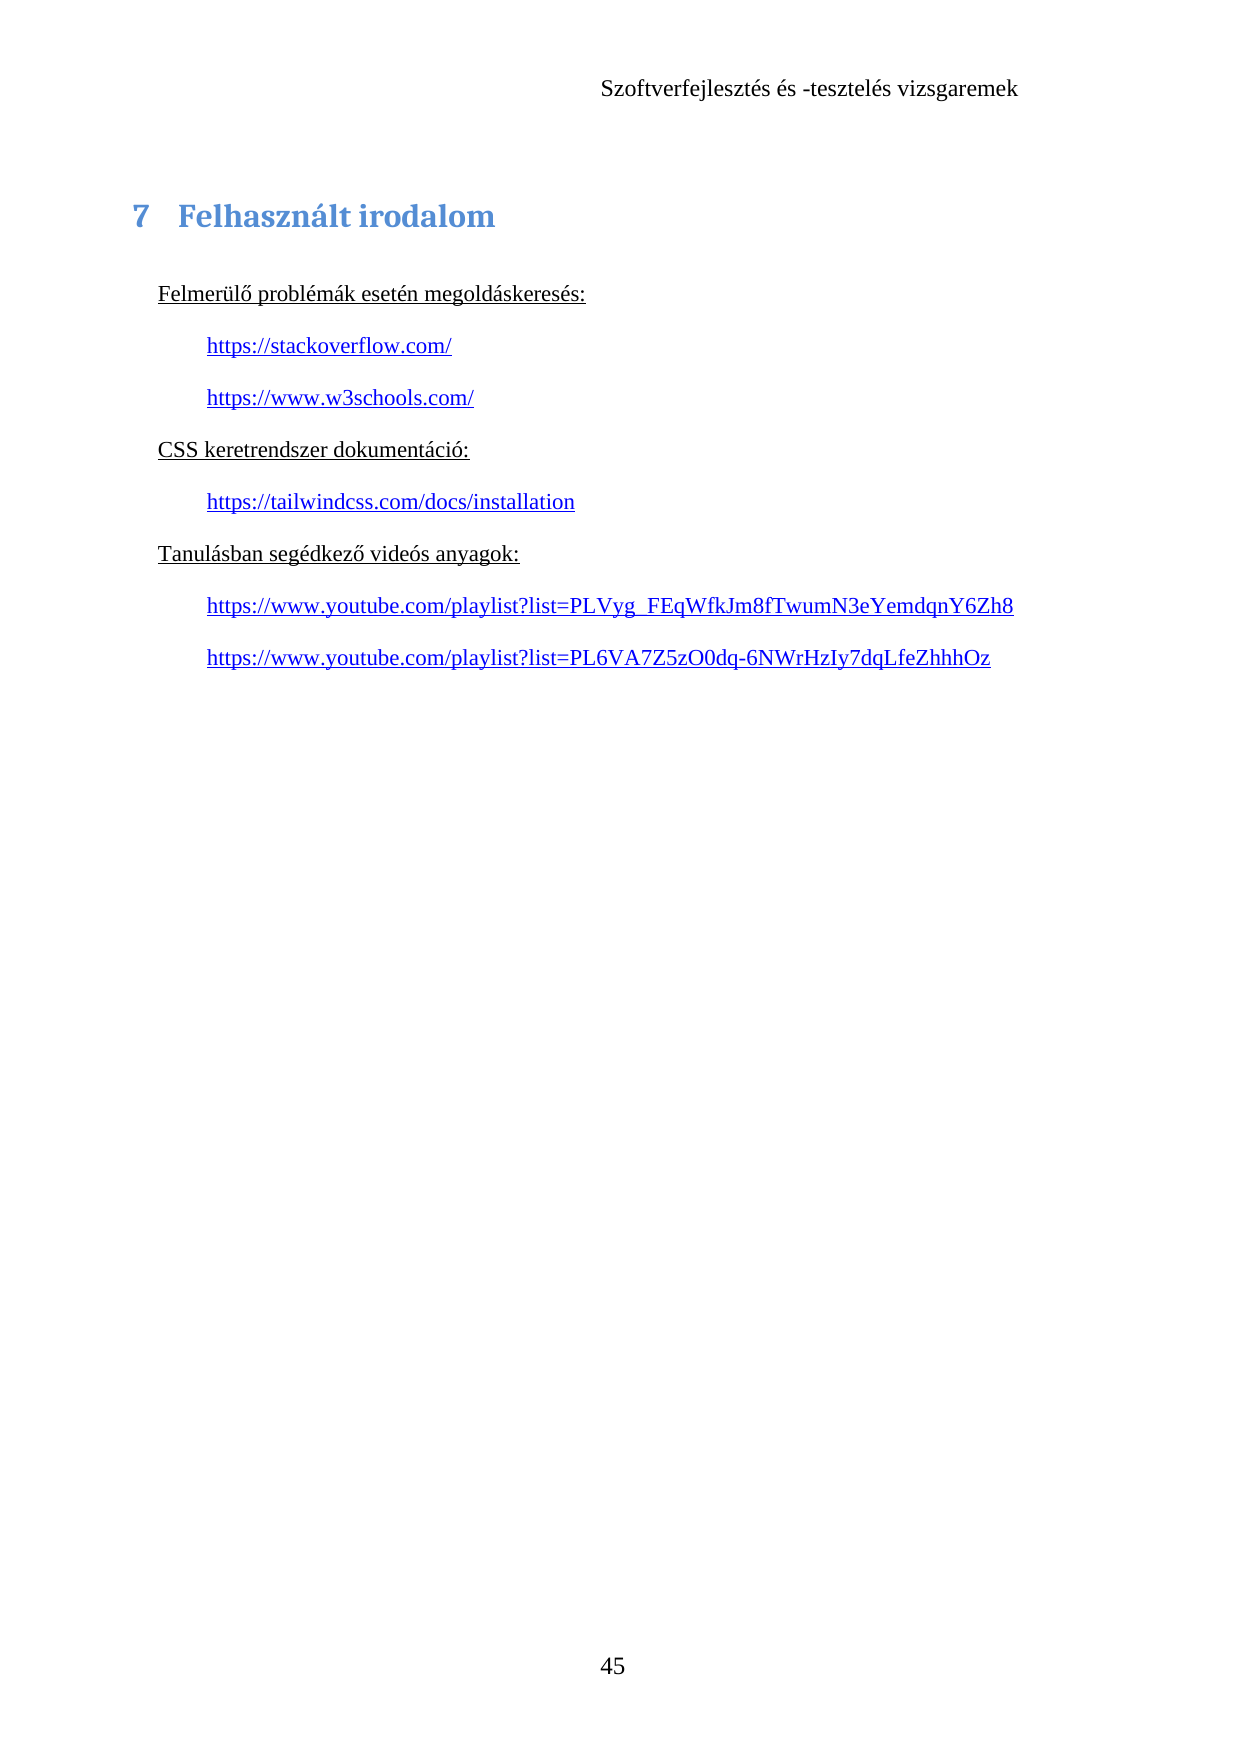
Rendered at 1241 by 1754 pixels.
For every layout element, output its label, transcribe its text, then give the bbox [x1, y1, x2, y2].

text https://www.w3schools.com/ [133, 384, 1092, 411]
text Felmerülő problémák esetén megoldáskeresés: [133, 280, 1092, 307]
text CSS keretrendszer dokumentáció: [133, 436, 1092, 462]
text https://stackoverflow.com/ [133, 332, 1092, 358]
text https://www.youtube.com/playlist?list=PL6VA7Z5zO0dq-6NWrHzIy7dqLfeZhhhOz [133, 644, 1092, 670]
text https://tailwindcss.com/docs/installation [133, 488, 1092, 514]
text Tanulásban segédkező videós anyagok: [133, 540, 1092, 566]
subtitle Felhasznált irodalom [133, 198, 1092, 236]
text https://www.youtube.com/playlist?list=PLVyg_FEqWfkJm8fTwumN3eYemdqnY6Zh8 [133, 592, 1092, 618]
